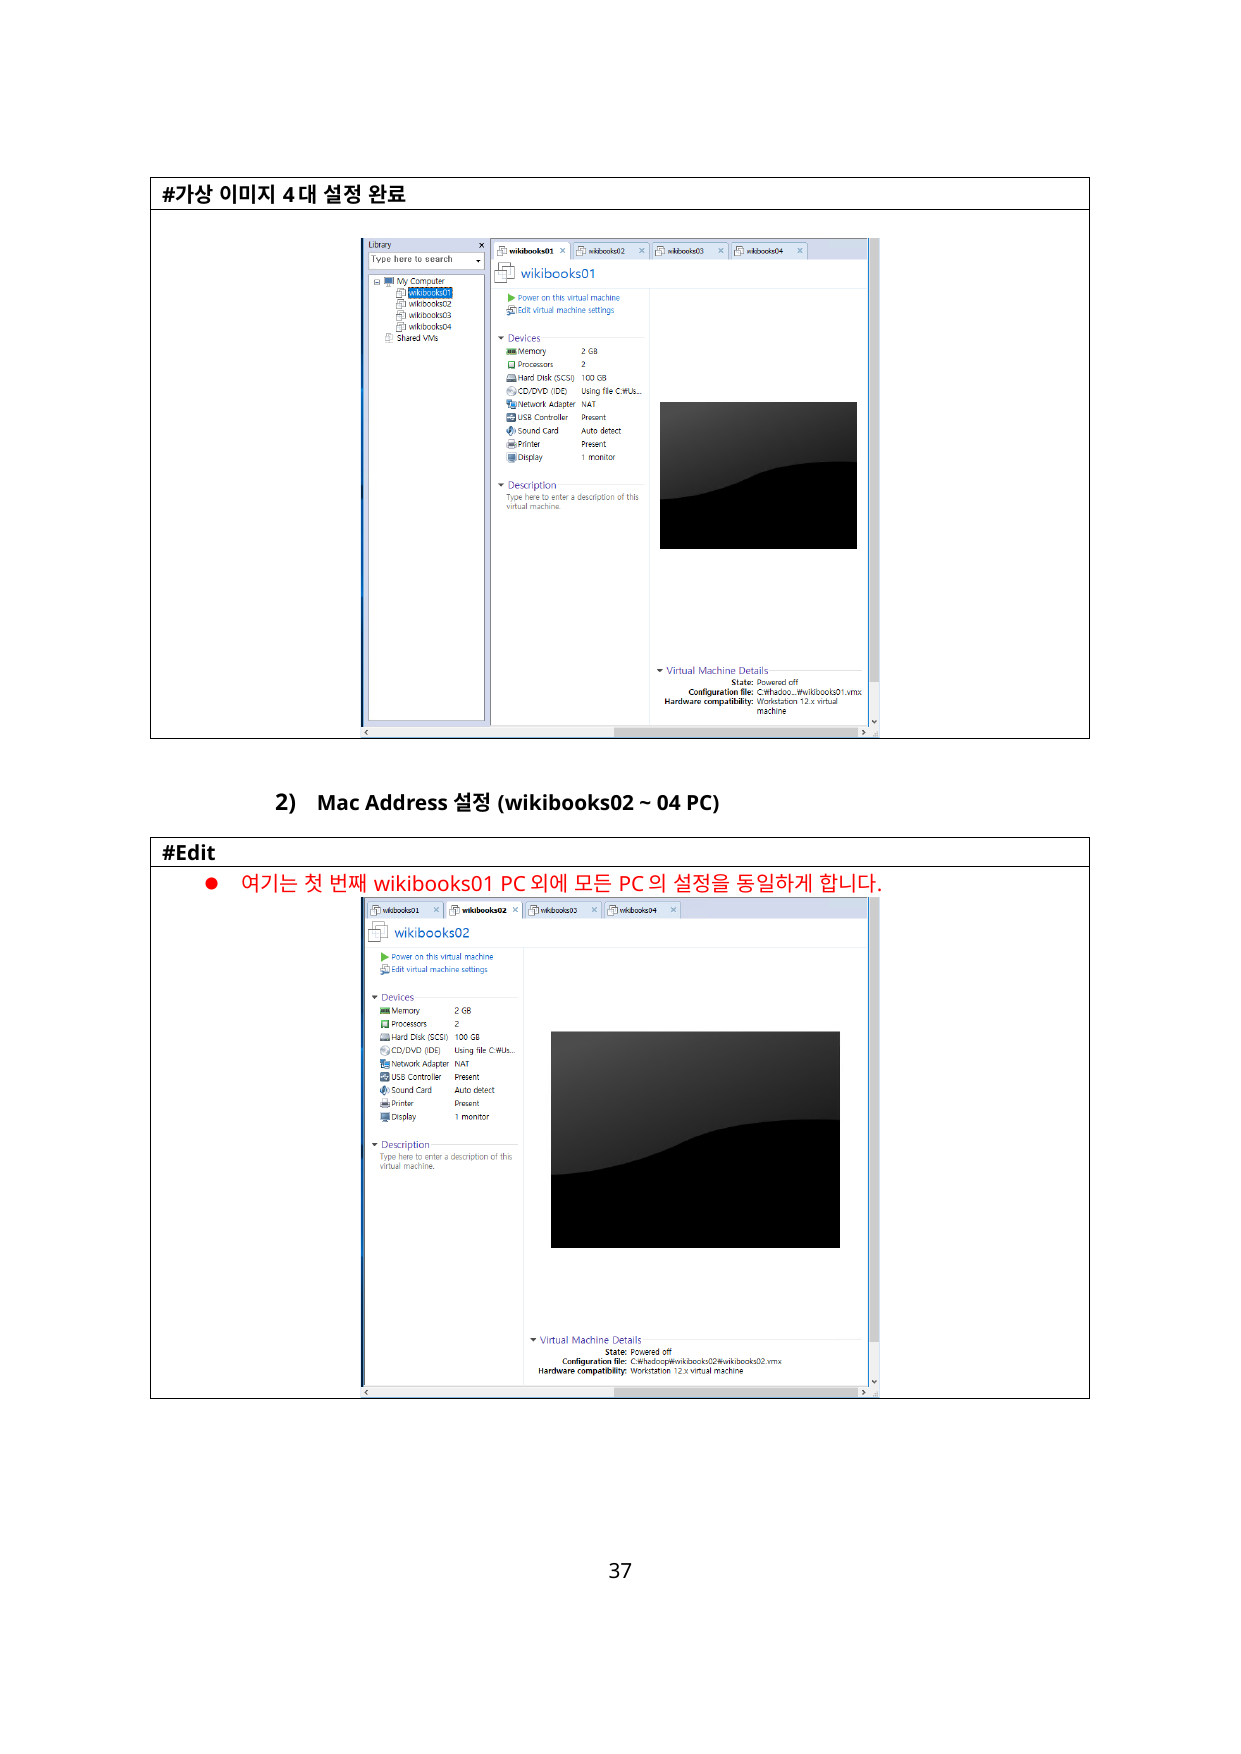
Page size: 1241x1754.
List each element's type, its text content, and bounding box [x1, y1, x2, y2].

table_header #Edit [151, 838, 1089, 866]
table_header #가상 이미지 4대 설정 완료 [151, 178, 1089, 208]
table_cell 여기는 첫 번째 wikibooks01 PC외에 모든 PC의 설정을 동일하게 합니다. [151, 867, 1089, 1398]
picture [360, 238, 880, 738]
list Mac Address 설정 (wikibooks02 ~ 04 PC) [275, 786, 1090, 818]
picture [360, 897, 880, 1398]
table_cell [151, 210, 1089, 738]
